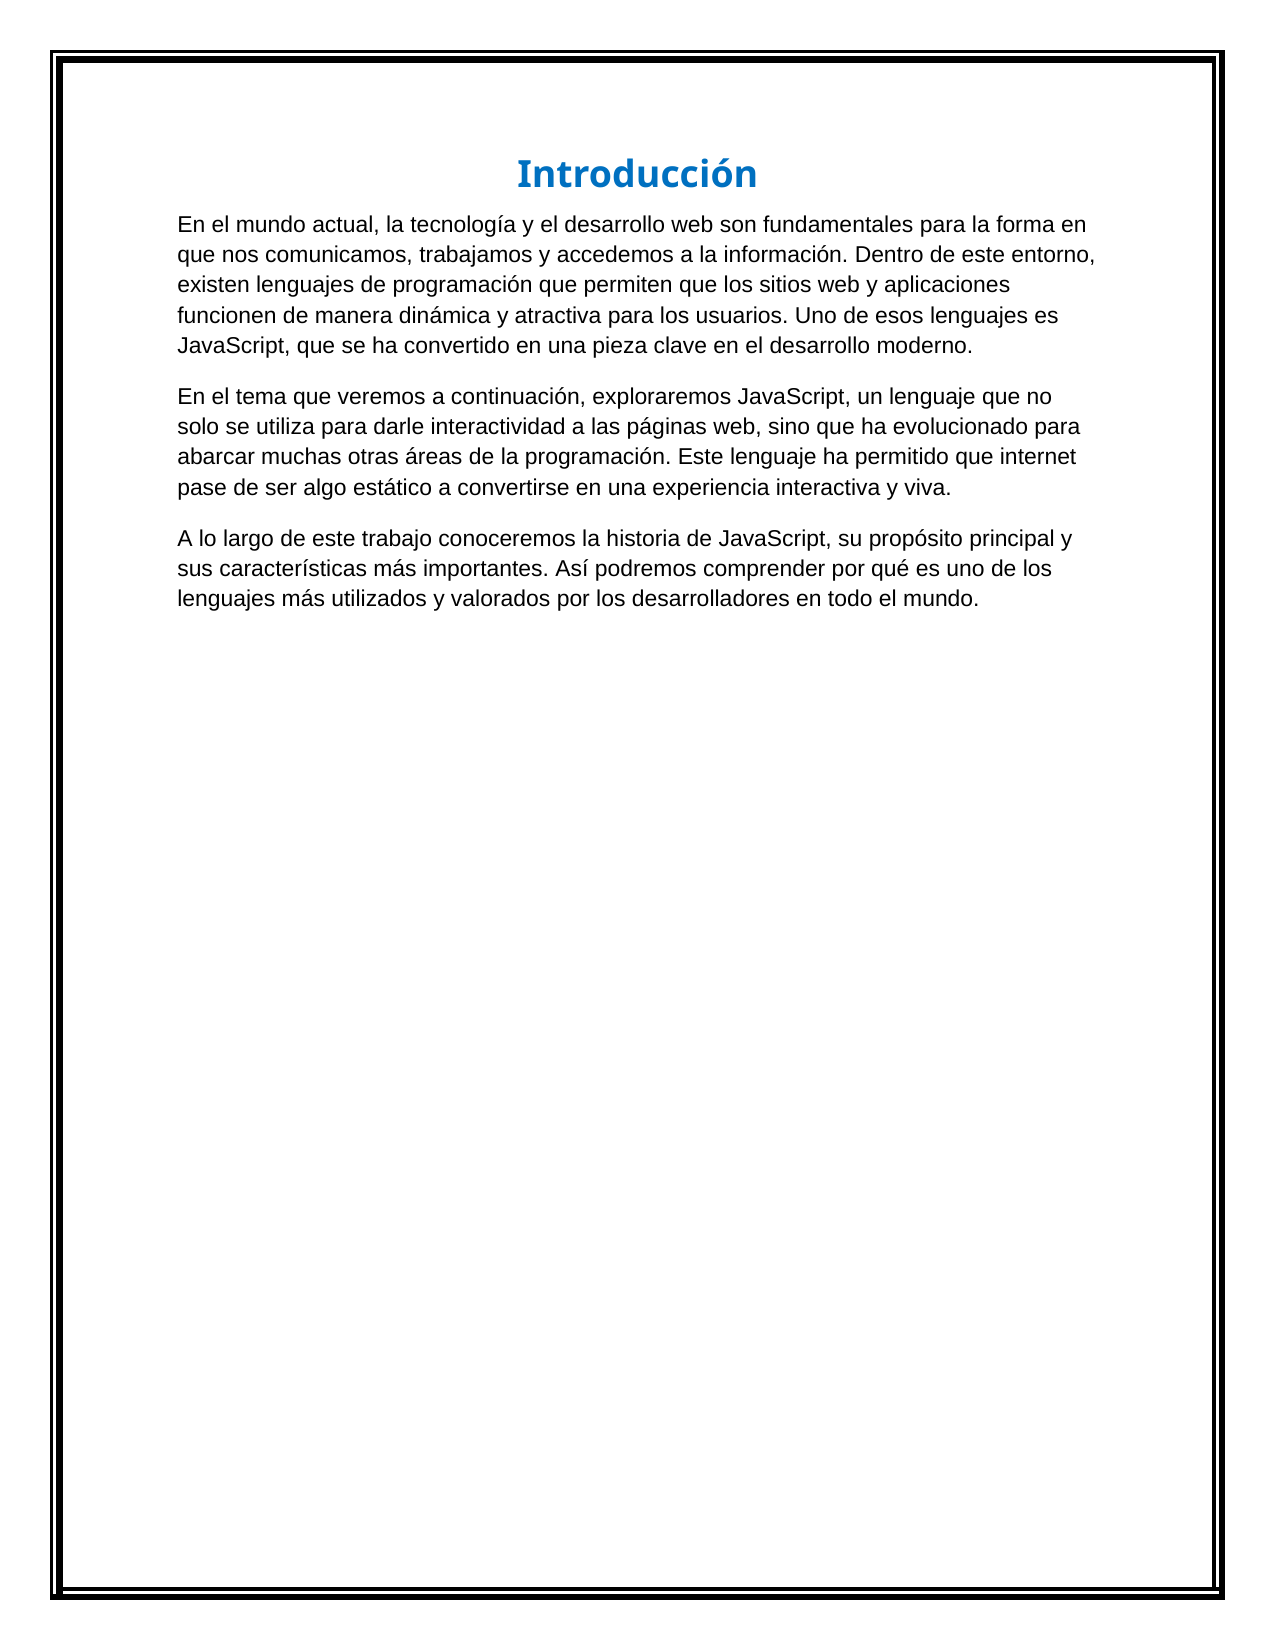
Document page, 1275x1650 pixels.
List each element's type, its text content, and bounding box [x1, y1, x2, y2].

subtitle Introducción [177, 147, 1098, 198]
text A lo largo de este trabajo conoceremos la historia de JavaScript, su propósito principal y sus características más importantes. Así podremos comprender por qué es uno de los lenguajes más utilizados y valorados por los desarrolladores en todo el mundo. [177, 524, 1098, 611]
text En el mundo actual, la tecnología y el desarrollo web son fundamentales para la forma en que nos comunicamos, trabajamos y accedemos a la información. Dentro de este entorno, existen lenguajes de programación que permiten que los sitios web y aplicaciones funcionen de manera dinámica y atractiva para los usuarios. Uno de esos lenguajes es JavaScript, que se ha convertido en una pieza clave en el desarrollo moderno. [177, 211, 1098, 358]
text En el tema que veremos a continuación, exploraremos JavaScript, un lenguaje que no solo se utiliza para darle interactividad a las páginas web, sino que ha evolucionado para abarcar muchas otras áreas de la programación. Este lenguaje ha permitido que internet pase de ser algo estático a convertirse en una experiencia interactiva y viva. [177, 383, 1098, 500]
